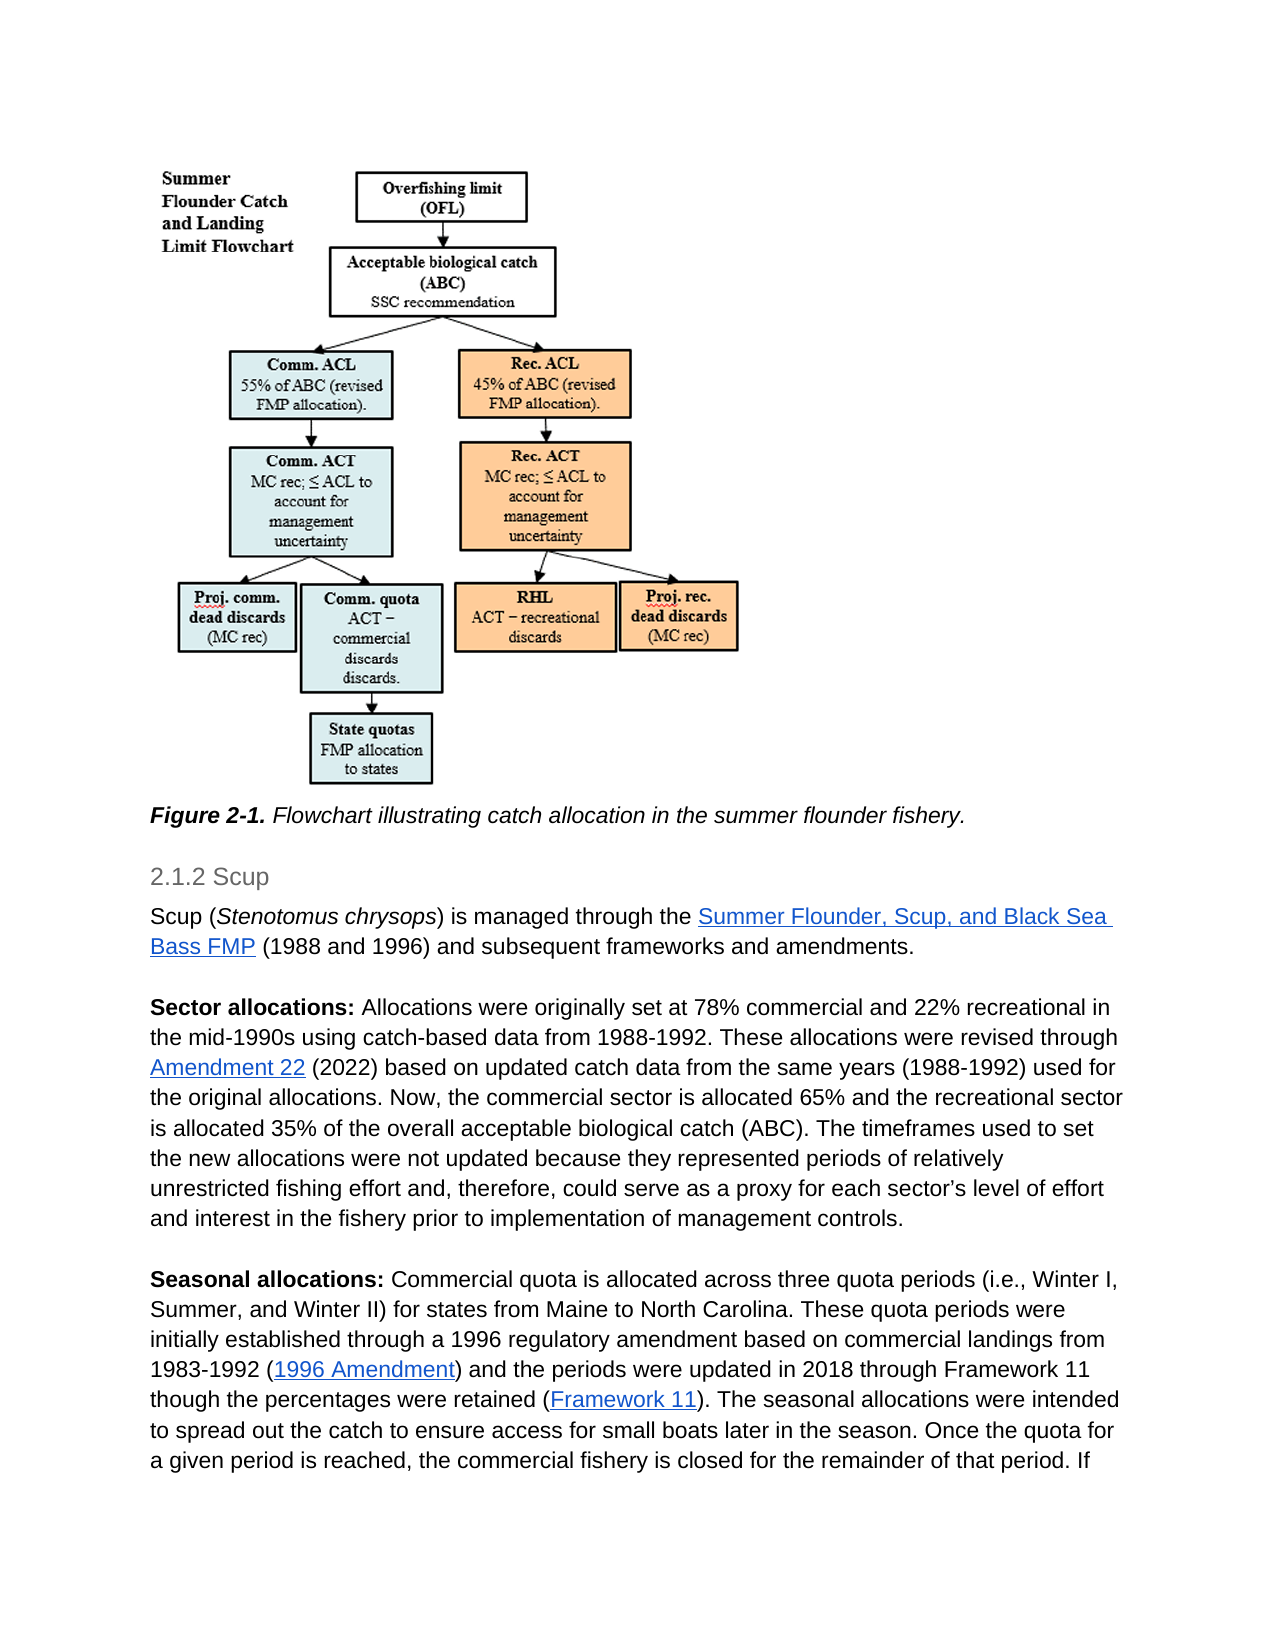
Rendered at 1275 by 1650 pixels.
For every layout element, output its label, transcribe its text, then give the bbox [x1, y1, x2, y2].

text Figure 2-1. Flowchart illustrating catch allocation in the summer flounder fishery. [150, 802, 1125, 829]
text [150, 1266, 1125, 1473]
text Sector allocations: Allocations were originally set at 78% commercial and 22% recreational in the mid-1990s using catch-based data from 1988-1992. These allocations were revised through Amendment 22 (2022) based on updated catch data from the same years (1988-1992) used for the original allocations. Now, the commercial sector is allocated 65% and the recreational sector is allocated 35% of the overall acceptable biological catch (ABC). The timeframes used to set the new allocations were not updated because they represented periods of relatively unrestricted fishing effort and, therefore, could serve as a proxy for each sector’s level of effort and interest in the fishery prior to implementation of management controls. [150, 994, 1125, 1231]
text Scup (Stenotomus chrysops) is managed through the Summer Flounder, Scup, and Black Sea Bass FMP (1988 and 1996) and subsequent frameworks and amendments. [150, 903, 1125, 959]
subtitle 2.1.2 Scup [150, 862, 1125, 890]
picture [150, 150, 750, 799]
